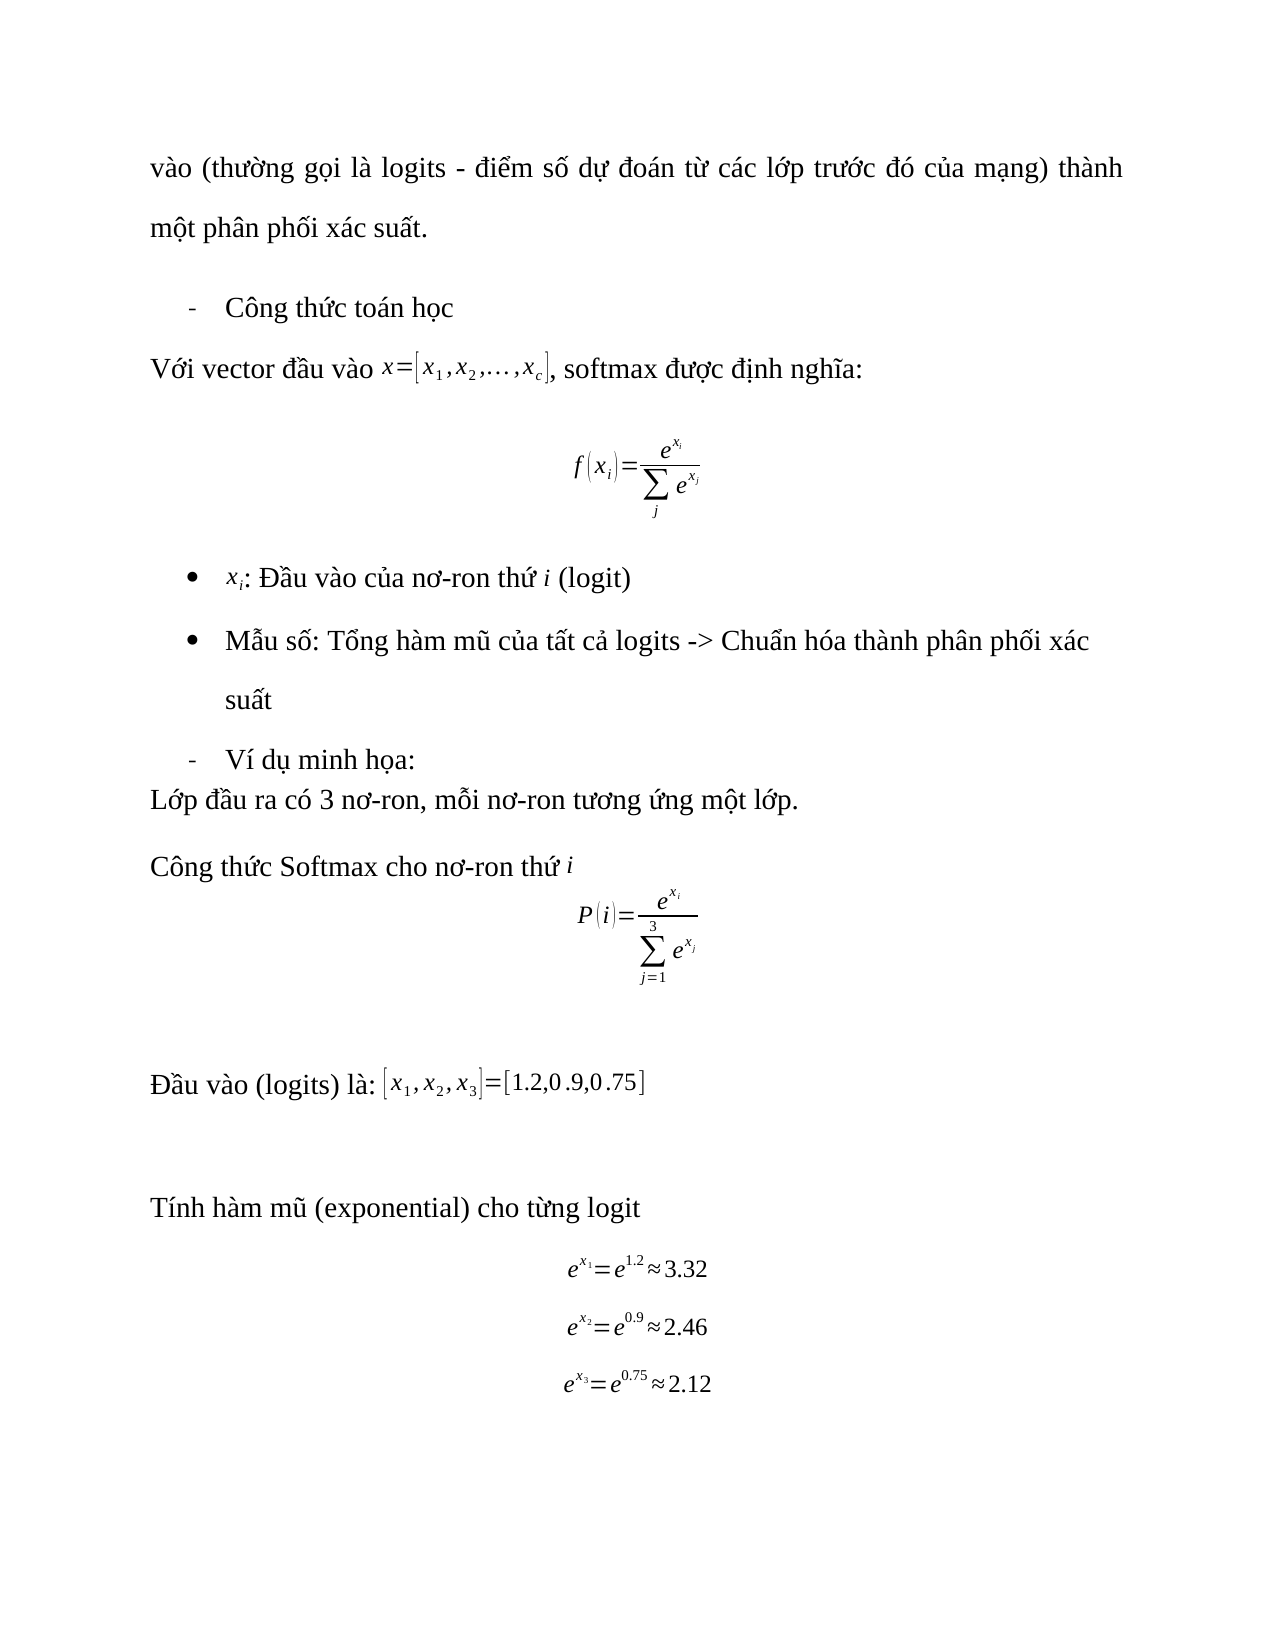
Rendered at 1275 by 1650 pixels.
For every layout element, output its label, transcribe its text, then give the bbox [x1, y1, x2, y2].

list : Đầu vào của nơ-ron thứ (logit) [187, 560, 1125, 596]
text Công thức Softmax cho nơ-ron thứ [150, 849, 1125, 882]
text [150, 150, 1125, 243]
list Ví dụ minh họa: [187, 742, 1125, 777]
text Lớp đầu ra có 3 nơ-ron, mỗi nơ-ron tương ứng một lớp. [150, 782, 1125, 815]
text Đầu vào (logits) là: [150, 1067, 1125, 1101]
list Mẫu số: Tổng hàm mũ của tất cả logits -> Chuẩn hóa thành phân phối xác suất [187, 623, 1125, 716]
text Với vector đầu vào , softmax được định nghĩa: [150, 351, 1125, 385]
text Tính hàm mũ (exponential) cho từng logit [150, 1190, 1125, 1223]
list Công thức toán học [187, 290, 1125, 325]
